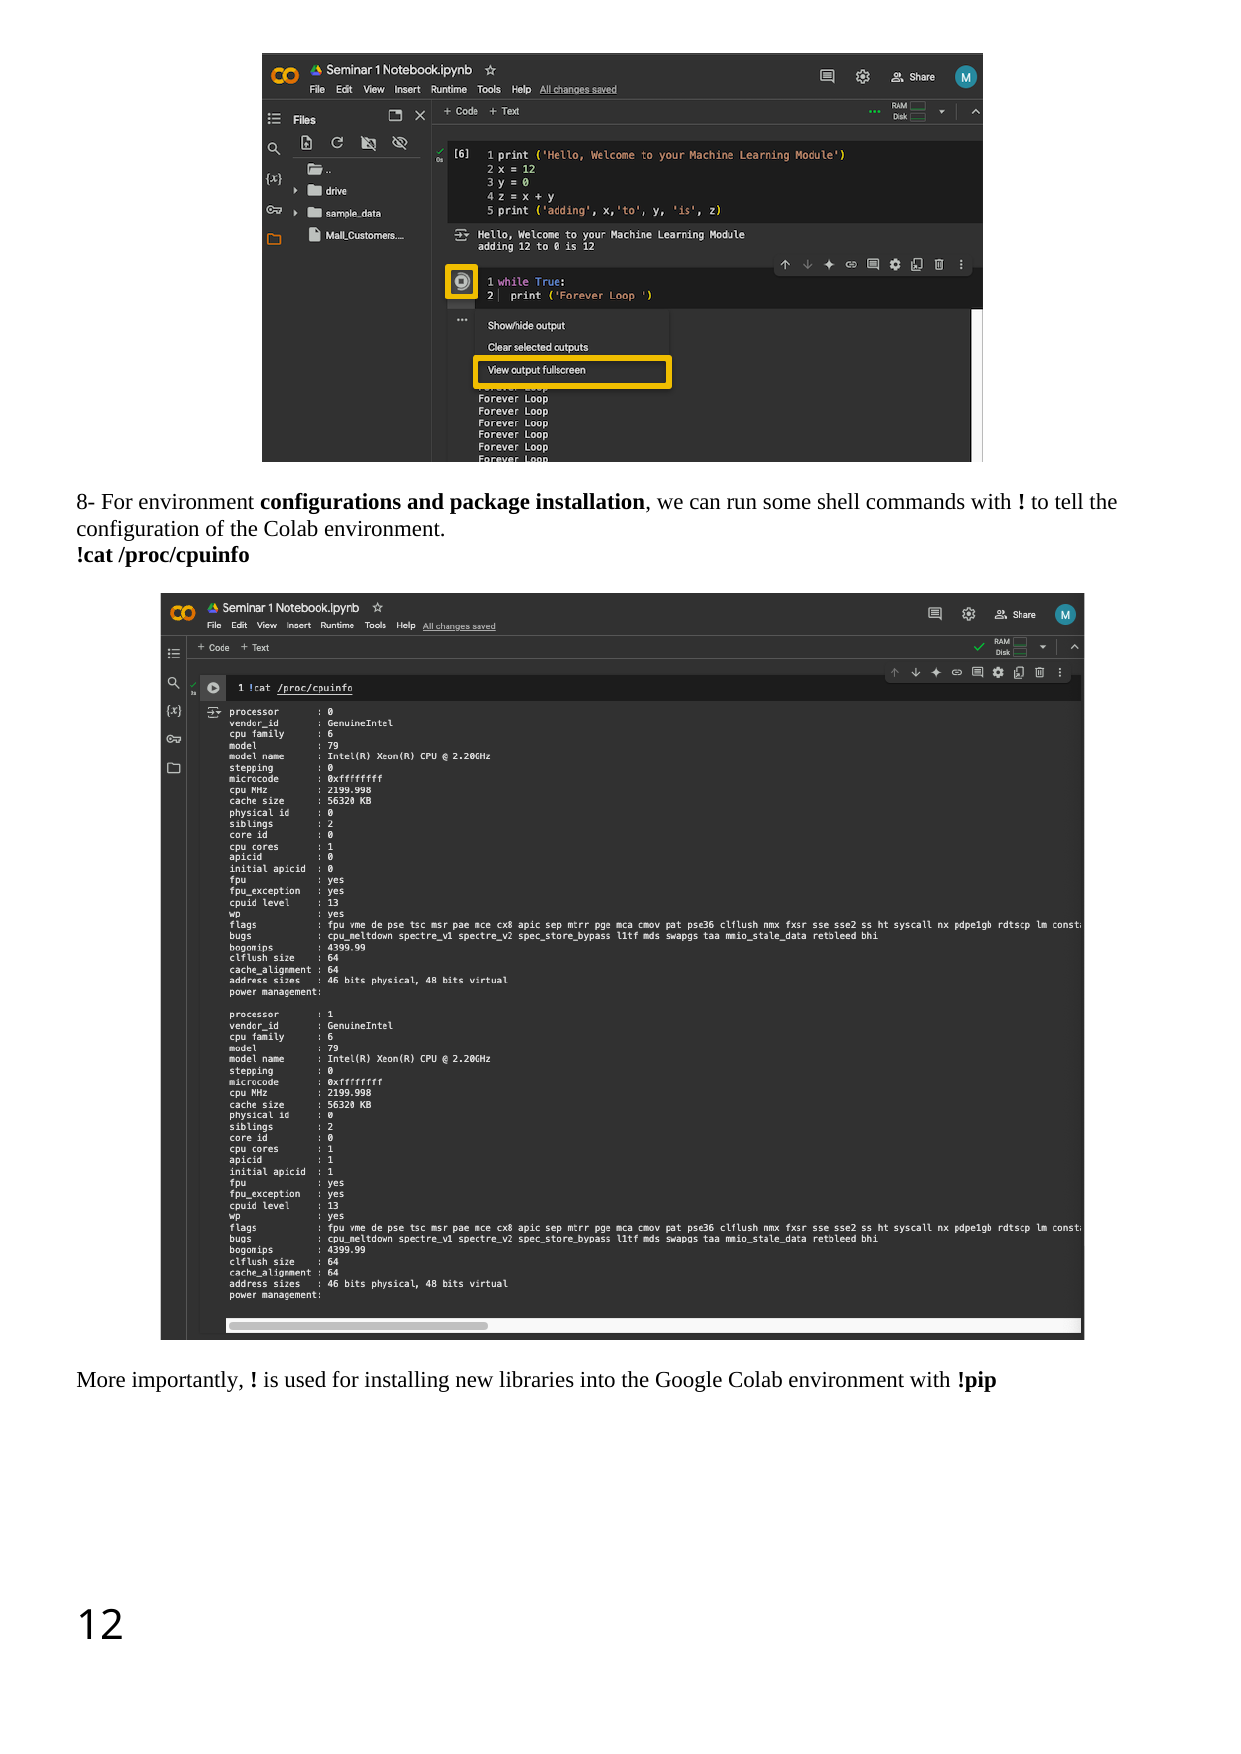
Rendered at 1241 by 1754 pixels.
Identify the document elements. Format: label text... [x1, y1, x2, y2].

picture [160, 593, 1085, 1340]
picture [262, 53, 983, 462]
text 8- For environment configurations and package installation, we can run some shell commands with ! to tell the configuration of the Colab environment. [76, 488, 1169, 541]
text More importantly, ! is used for installing new libraries into the Google Colab environment with !pip [76, 1366, 1169, 1392]
text !cat /proc/cpuinfo [76, 541, 1169, 567]
